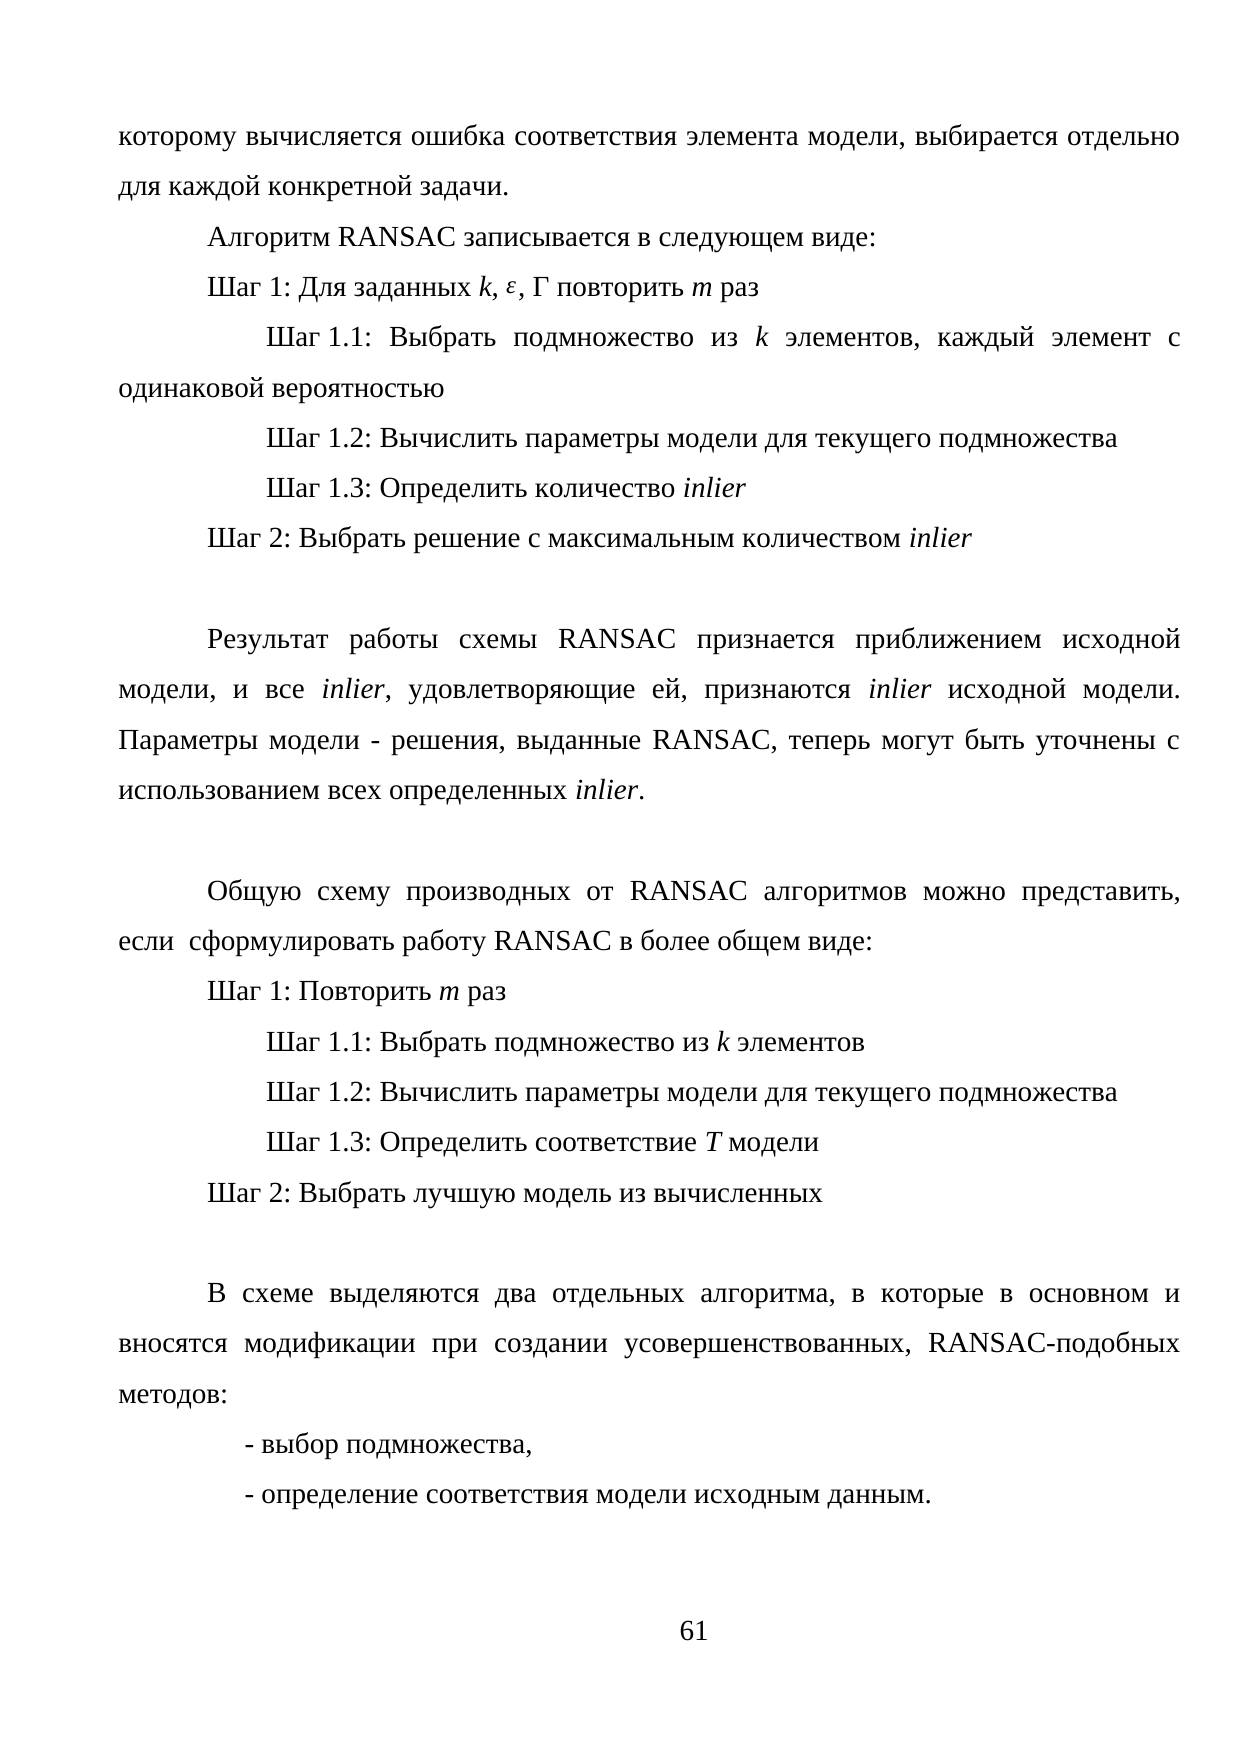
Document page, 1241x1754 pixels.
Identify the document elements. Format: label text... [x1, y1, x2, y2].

text Шаг 1: Для заданных k, , Г повторить m раз [118, 269, 1181, 303]
text - выбор подмножества, [244, 1426, 1181, 1460]
text - определение соответствия модели исходным данным. [244, 1477, 1181, 1510]
text Шаг 2: Выбрать решение с максимальным количеством inlier [118, 521, 1181, 554]
text Шаг 1.2: Вычислить параметры модели для текущего подмножества [118, 420, 1181, 453]
text Шаг 1.2: Вычислить параметры модели для текущего подмножества [118, 1074, 1181, 1108]
text Общую схему производных от RANSAC алгоритмов можно представить, если сформулировать работу RANSAC в более общем виде: [118, 873, 1181, 957]
text Шаг 1: Повторить m раз [118, 973, 1181, 1007]
text Результат работы схемы RANSAC признается приближением исходной модели, и все inlier, удовлетворяющие ей, признаются inlier исходной модели. Параметры модели - решения, выданные RANSAC, теперь могут быть уточнены с использованием всех определенных inlier. [118, 621, 1181, 806]
text Шаг 1.3: Определить количество inlier [118, 470, 1181, 504]
text Алгоритм RANSAC записывается в следующем виде: [118, 219, 1181, 252]
text Шаг 1.3: Определить соответствие T модели [118, 1124, 1181, 1158]
text В схеме выделяются два отдельных алгоритма, в которые в основном и вносятся модификации при создании усовершенствованных, RANSAC-подобных методов: [118, 1275, 1181, 1409]
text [118, 118, 1181, 202]
text Шаг 1.1: Выбрать подмножество из k элементов [118, 1024, 1181, 1057]
text Шаг 1.1: Выбрать подмножество из k элементов, каждый элемент с одинаковой вероятностью [118, 319, 1181, 403]
text Шаг 2: Выбрать лучшую модель из вычисленных [118, 1175, 1181, 1208]
